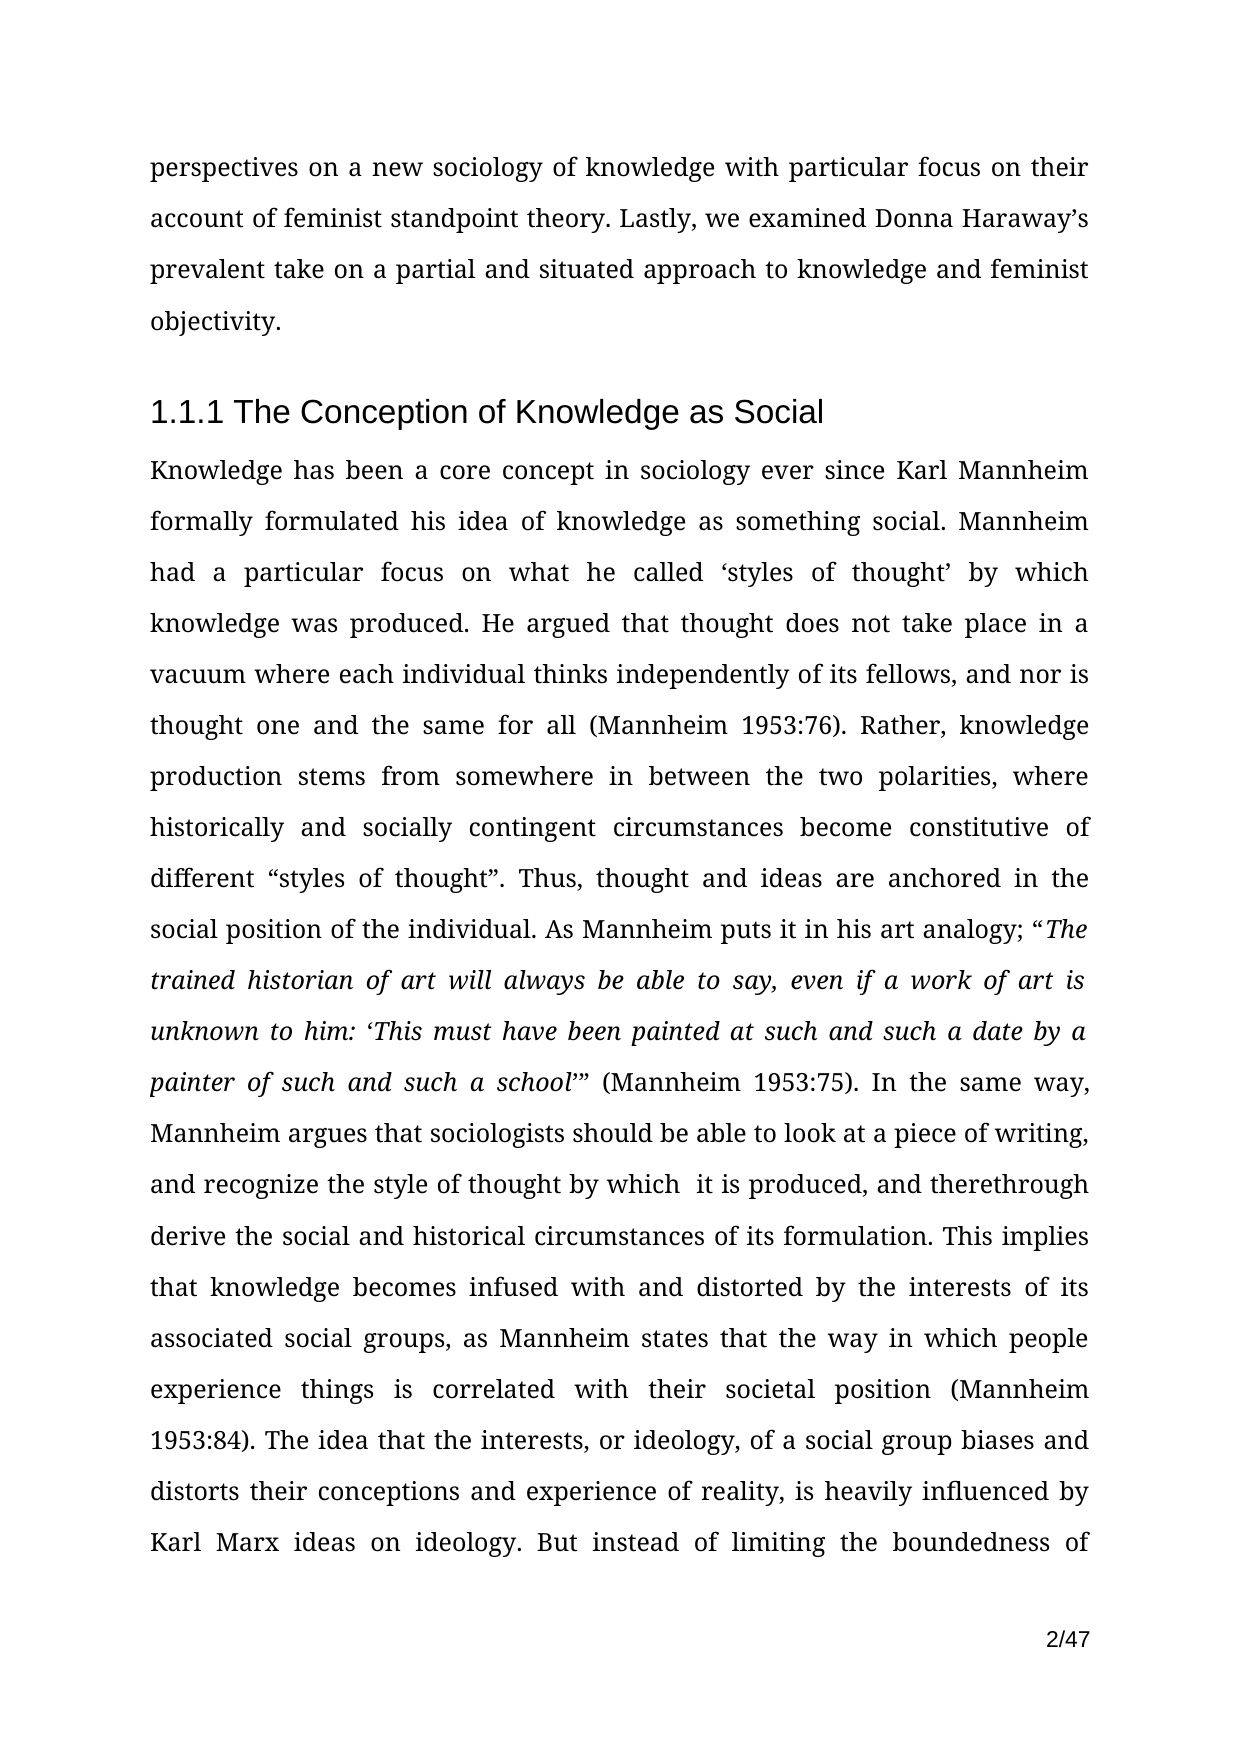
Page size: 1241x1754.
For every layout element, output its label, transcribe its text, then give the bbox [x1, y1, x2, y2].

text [150, 452, 1090, 1558]
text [150, 150, 1090, 337]
subtitle 1.1.1 The Conception of Knowledge as Social [150, 392, 1090, 430]
